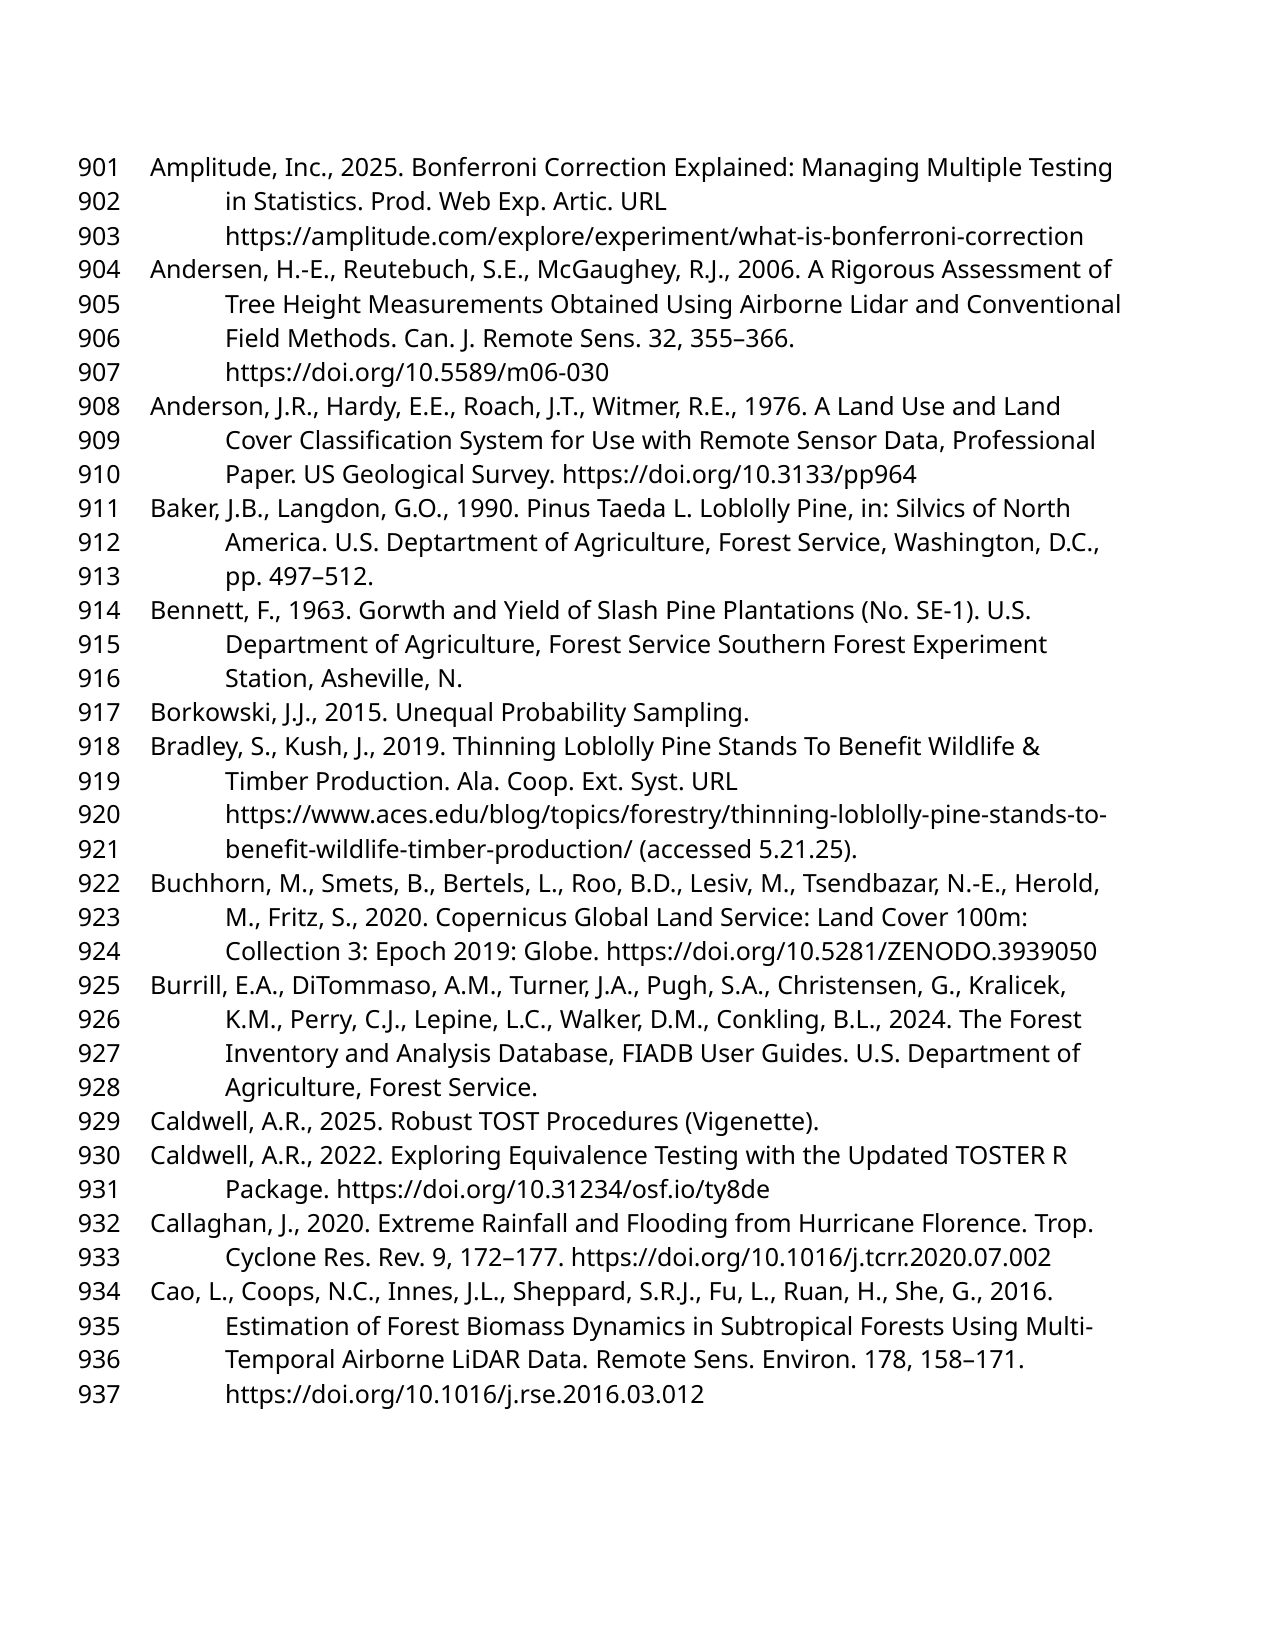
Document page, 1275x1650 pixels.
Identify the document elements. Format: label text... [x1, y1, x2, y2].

text Cao, L., Coops, N.C., Innes, J.L., Sheppard, S.R.J., Fu, L., Ruan, H., She, G., 2016. Estimation of Forest Biomass Dynamics in Subtropical Forests Using Multi-Temporal Airborne LiDAR Data. Remote Sens. Environ. 178, 158–171. https://doi.org/10.1016/j.rse.2016.03.012 [150, 1274, 1125, 1410]
text Bradley, S., Kush, J., 2019. Thinning Loblolly Pine Stands To Benefit Wildlife & Timber Production. Ala. Coop. Ext. Syst. URL https://www.aces.edu/blog/topics/forestry/thinning-loblolly-pine-stands-to-benefit-wildlife-timber-production/ (accessed 5.21.25). [150, 729, 1125, 865]
text Callaghan, J., 2020. Extreme Rainfall and Flooding from Hurricane Florence. Trop. Cyclone Res. Rev. 9, 172–177. https://doi.org/10.1016/j.tcrr.2020.07.002 [150, 1206, 1125, 1274]
text Bennett, F., 1963. Gorwth and Yield of Slash Pine Plantations (No. SE-1). U.S. Department of Agriculture, Forest Service Southern Forest Experiment Station, Asheville, N. [150, 593, 1125, 695]
text Anderson, J.R., Hardy, E.E., Roach, J.T., Witmer, R.E., 1976. A Land Use and Land Cover Classification System for Use with Remote Sensor Data, Professional Paper. US Geological Survey. https://doi.org/10.3133/pp964 [150, 388, 1125, 491]
text Amplitude, Inc., 2025. Bonferroni Correction Explained: Managing Multiple Testing in Statistics. Prod. Web Exp. Artic. URL https://amplitude.com/explore/experiment/what-is-bonferroni-correction [150, 150, 1125, 252]
text Burrill, E.A., DiTommaso, A.M., Turner, J.A., Pugh, S.A., Christensen, G., Kralicek, K.M., Perry, C.J., Lepine, L.C., Walker, D.M., Conkling, B.L., 2024. The Forest Inventory and Analysis Database, FIADB User Guides. U.S. Department of Agriculture, Forest Service. [150, 967, 1125, 1104]
text Caldwell, A.R., 2022. Exploring Equivalence Testing with the Updated TOSTER R Package. https://doi.org/10.31234/osf.io/ty8de [150, 1138, 1125, 1206]
text Baker, J.B., Langdon, G.O., 1990. Pinus Taeda L. Loblolly Pine, in: Silvics of North America. U.S. Deptartment of Agriculture, Forest Service, Washington, D.C., pp. 497–512. [150, 491, 1125, 593]
text Andersen, H.-E., Reutebuch, S.E., McGaughey, R.J., 2006. A Rigorous Assessment of Tree Height Measurements Obtained Using Airborne Lidar and Conventional Field Methods. Can. J. Remote Sens. 32, 355–366. https://doi.org/10.5589/m06-030 [150, 252, 1125, 388]
text Caldwell, A.R., 2025. Robust TOST Procedures (Vigenette). [150, 1104, 1125, 1138]
text Buchhorn, M., Smets, B., Bertels, L., Roo, B.D., Lesiv, M., Tsendbazar, N.-E., Herold, M., Fritz, S., 2020. Copernicus Global Land Service: Land Cover 100m: Collection 3: Epoch 2019: Globe. https://doi.org/10.5281/ZENODO.3939050 [150, 865, 1125, 967]
text Borkowski, J.J., 2015. Unequal Probability Sampling. [150, 695, 1125, 729]
